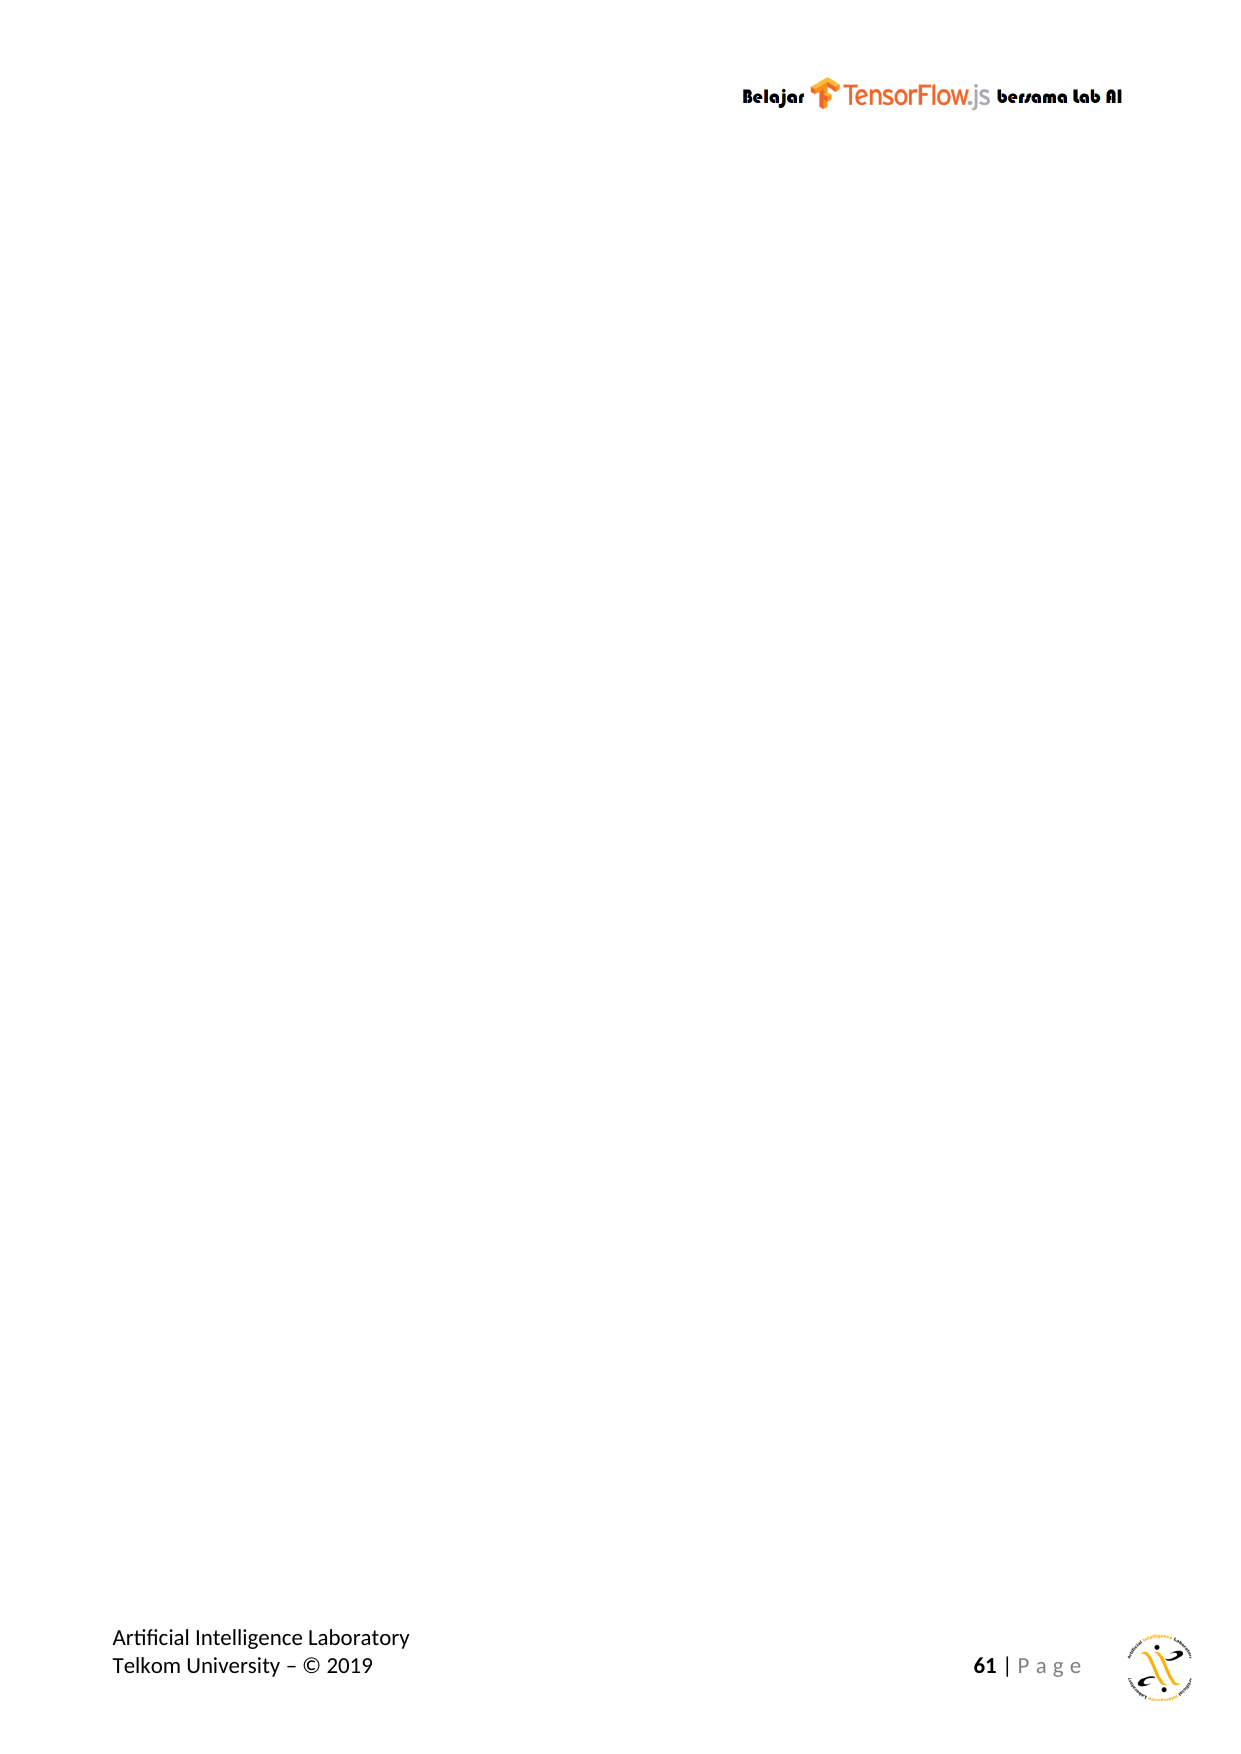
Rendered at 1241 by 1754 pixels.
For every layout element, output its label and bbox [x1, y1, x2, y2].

picture [1127, 1634, 1192, 1701]
picture [739, 75, 1125, 114]
